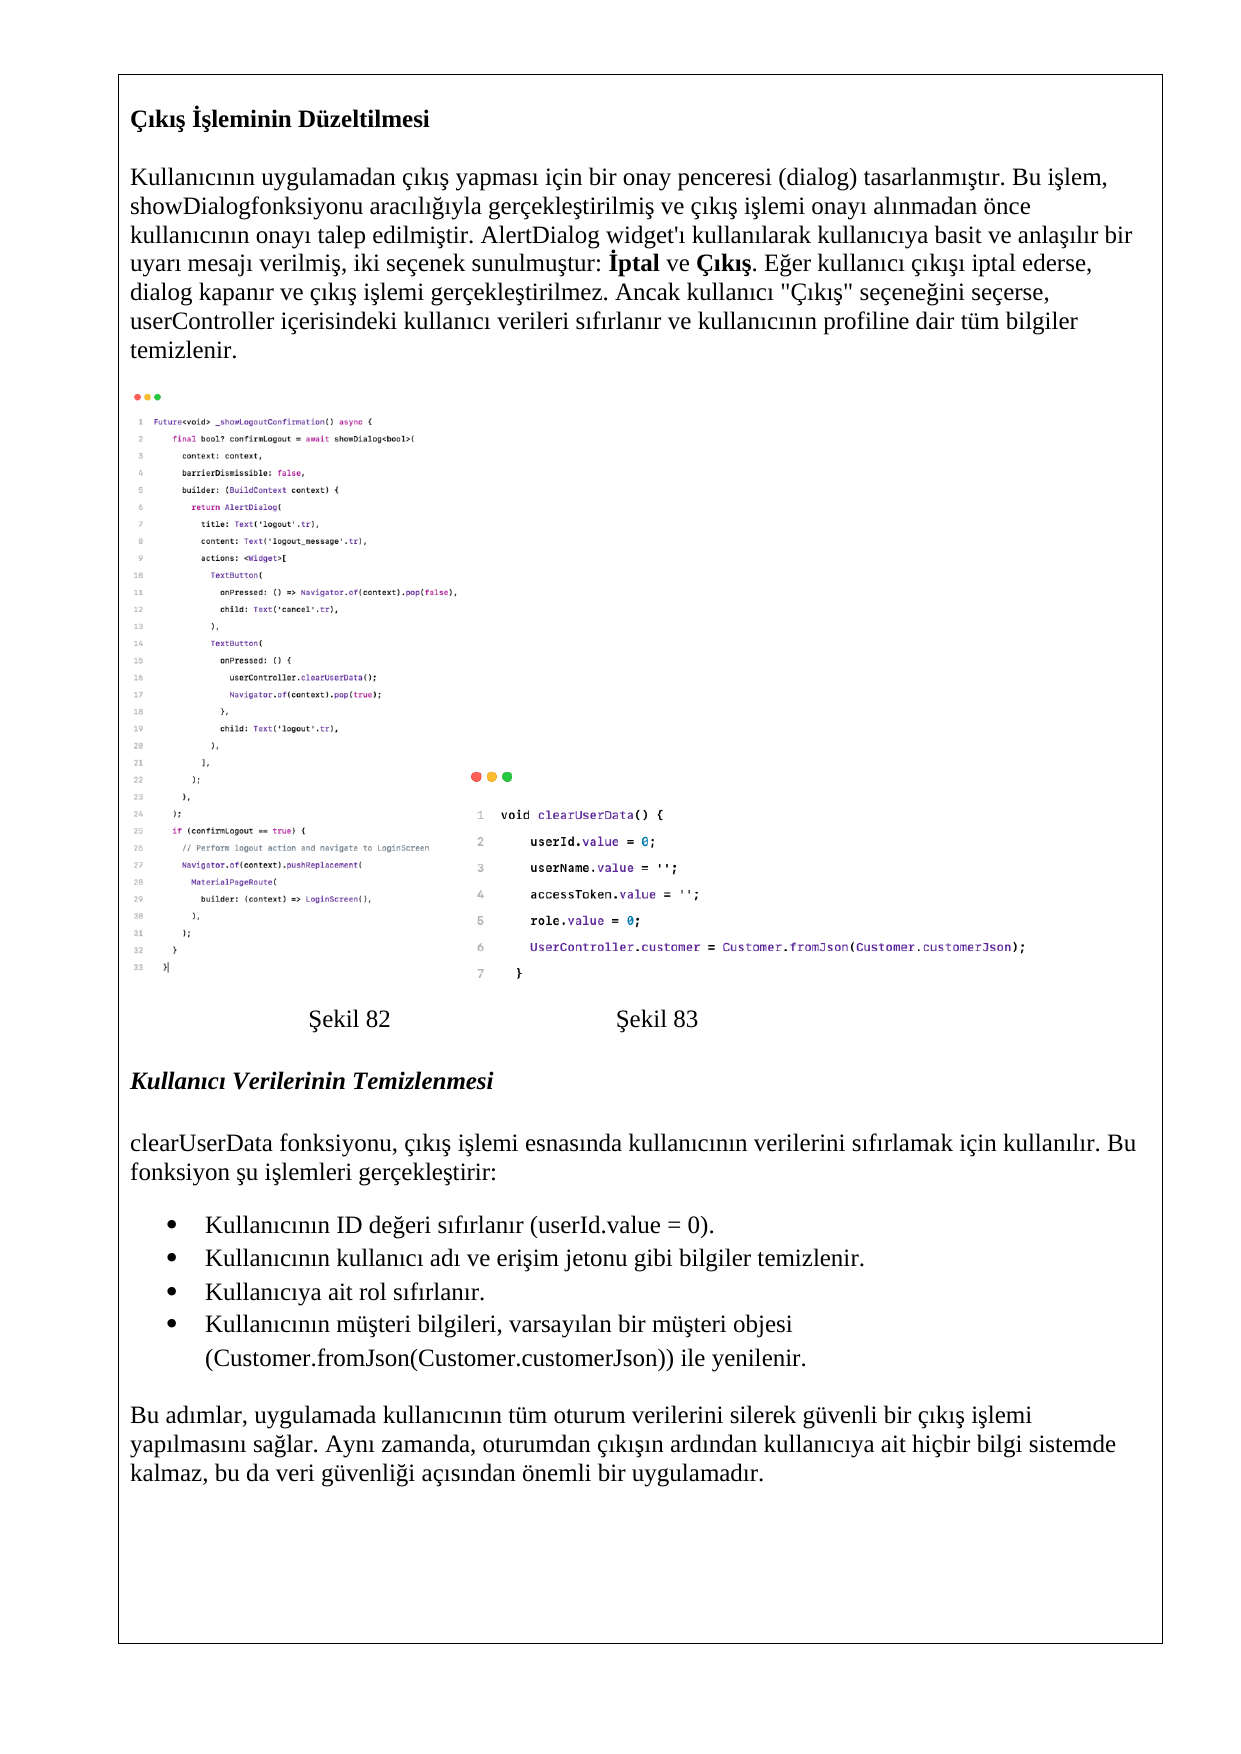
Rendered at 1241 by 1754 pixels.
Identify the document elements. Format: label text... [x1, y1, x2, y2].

picture [129, 388, 1037, 979]
table_header Çıkış İşleminin Düzeltilmesi Kullanıcının uygulamadan çıkış yapması için bir onay penceresi (dialog) tasarlanmıştır. Bu işlem, showDialogfonksiyonu aracılığıyla gerçekleştirilmiş ve çıkış işlemi onayı alınmadan önce kullanıcının onayı talep edilmiştir. AlertDialog widget'ı kullanılarak kullanıcıya basit ve anlaşılır bir uyarı mesajı verilmiş, iki seçenek sunulmuştur: İptal ve Çıkış. Eğer kullanıcı çıkışı iptal ederse, dialog kapanır ve çıkış işlemi gerçekleştirilmez. Ancak kullanıcı "Çıkış" seçeneğini seçerse, userController içerisindeki kullanıcı verileri sıfırlanır ve kullanıcının profiline dair tüm bilgiler temizlenir. Şekil 82 Şekil 83 Kullanıcı Verilerinin Temizlenmesi clearUserData fonksiyonu, çıkış işlemi esnasında kullanıcının verilerini sıfırlamak için kullanılır. Bu fonksiyon şu işlemleri gerçekleştirir: Kullanıcının ID değeri sıfırlanır (userId.value = 0). Kullanıcının kullanıcı adı ve erişim jetonu gibi bilgiler temizlenir. Kullanıcıya ait rol sıfırlanır. Kullanıcının müşteri bilgileri, varsayılan bir müşteri objesi (Customer.fromJson(Customer.customerJson)) ile yenilenir. Bu adımlar, uygulamada kullanıcının tüm oturum verilerini silerek güvenli bir çıkış işlemi yapılmasını sağlar. Aynı zamanda, oturumdan çıkışın ardından kullanıcıya ait hiçbir bilgi sistemde kalmaz, bu da veri güvenliği açısından önemli bir uygulamadır. [119, 75, 1162, 1643]
